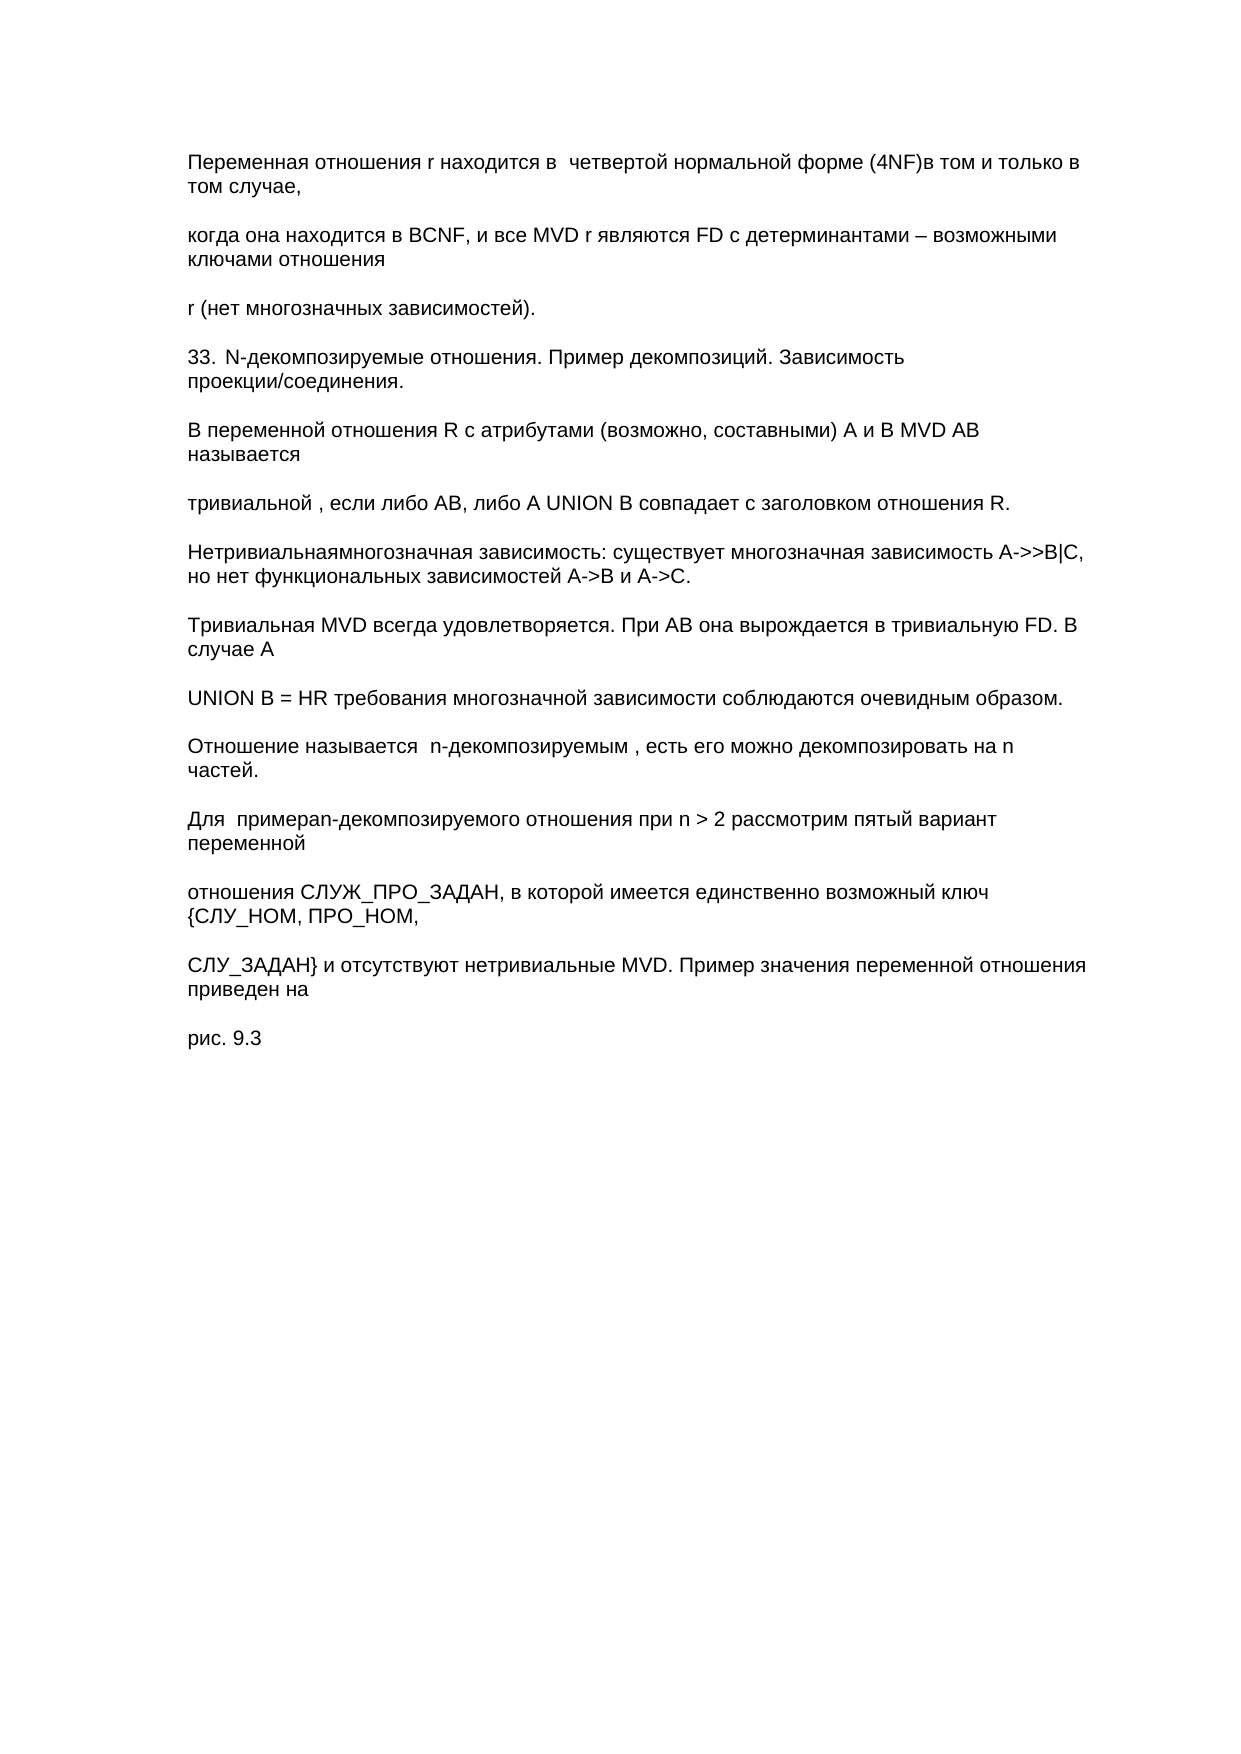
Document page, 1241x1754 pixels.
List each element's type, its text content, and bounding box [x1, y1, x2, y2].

text СЛУ_ЗАДАН} и отсутствуют нетривиальные MVD. Пример значения переменной отношения приведен на [187, 953, 1090, 1001]
text Тривиальная MVD всегда удовлетворяется. При AB она вырождается в тривиальную FD. В случае A [187, 612, 1090, 660]
text тривиальной​ , если либо AB, либо A UNION B совпадает с заголовком отношения R. [187, 491, 1090, 514]
text В переменной отношения R с атрибутами (возможно, составными) A и B MVD AB называется [187, 418, 1090, 466]
text Нетривиальная​многозначная зависимость: существует многозначная зависимость A->>B|C, но нет функциональных зависимостей A->B и A->C. [187, 539, 1090, 587]
text Для ​ примера​n-декомпозируемого отношения при n > 2 рассмотрим пятый вариант переменной [187, 807, 1090, 855]
text Переменная отношения r находится в ​ четвертой нормальной форме (4NF)​в том и только в том случае, [187, 150, 1090, 198]
text отношения СЛУЖ_ПРО_ЗАДАН, в которой имеется единственно возможный ключ {СЛУ_НОМ, ПРО_НОМ, [187, 880, 1090, 928]
title 33. N-декомпозируемые отношения. Пример декомпозиций. Зависимость проекции/соединения. [187, 345, 1090, 393]
text рис. 9.3 [187, 1026, 1090, 1050]
text Отношение называется ​ n-декомпозируемым​ , есть его можно декомпозировать на n частей. [187, 734, 1090, 782]
text когда она находится в BCNF, и все MVD r являются FD с детерминантами – возможными ключами отношения [187, 223, 1090, 271]
text r (нет многозначных зависимостей). [187, 296, 1090, 320]
text UNION B = HR требования многозначной зависимости соблюдаются очевидным образом. [187, 685, 1090, 709]
